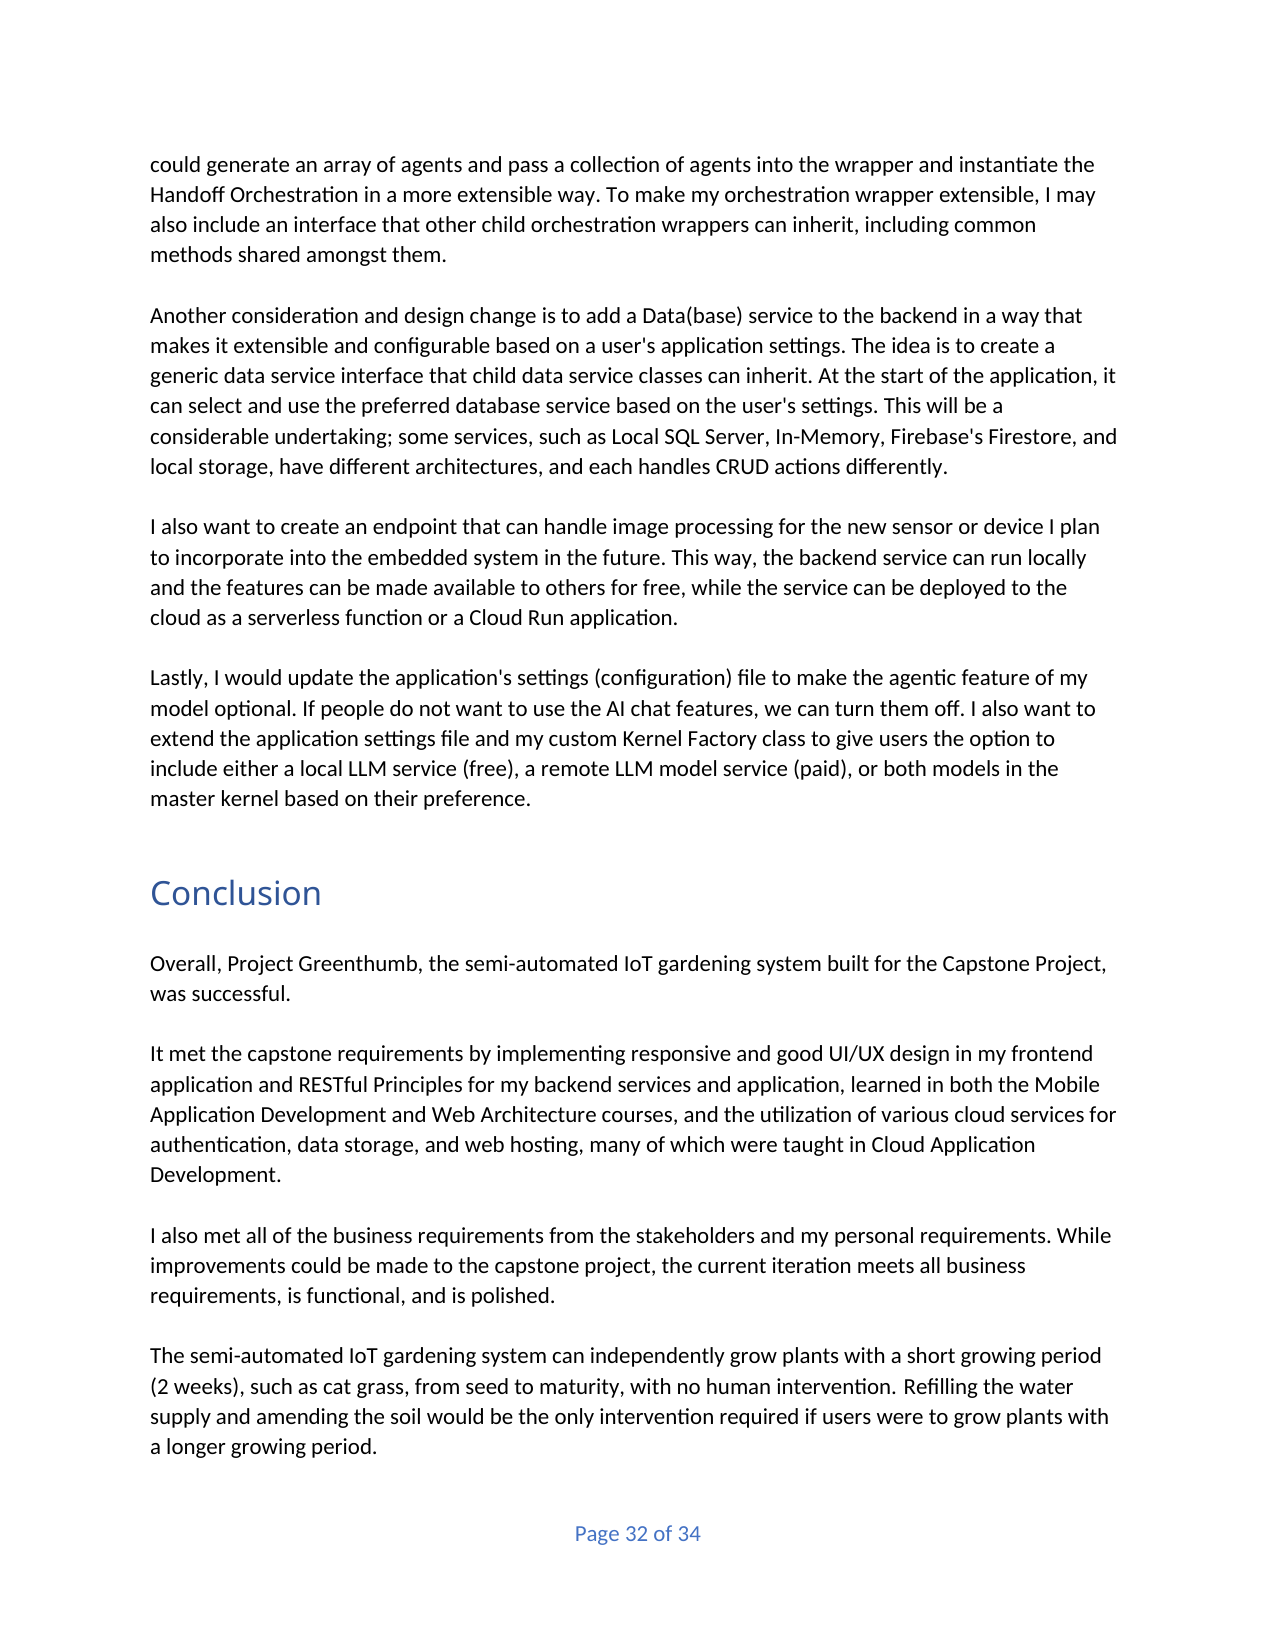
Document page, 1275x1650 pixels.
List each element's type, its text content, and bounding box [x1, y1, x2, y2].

text I also want to create an endpoint that can handle image processing for the new sensor or device I plan to incorporate into the embedded system in the future. This way, the backend service can run locally and the features can be made available to others for free, while the service can be deployed to the cloud as a serverless function or a Cloud Run application. [150, 512, 1125, 631]
text It met the capstone requirements by implementing responsive and good UI/UX design in my frontend application and RESTful Principles for my backend services and application, learned in both the Mobile Application Development and Web Architecture courses, and the utilization of various cloud services for authentication, data storage, and web hosting, many of which were taught in Cloud Application Development. [150, 1039, 1125, 1188]
text The semi-automated IoT gardening system can independently grow plants with a short growing period (2 weeks), such as cat grass, from seed to maturity, with no human intervention. Refilling the water supply and amending the soil would be the only intervention required if users were to grow plants with a longer growing period. [150, 1342, 1125, 1460]
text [150, 150, 1125, 269]
text Overall, Project Greenthumb, the semi-automated IoT gardening system built for the Capstone Project, was successful. [150, 949, 1125, 1007]
text Another consideration and design change is to add a Data(base) service to the backend in a way that makes it extensible and configurable based on a user's application settings. The idea is to create a generic data service interface that child data service classes can inherit. At the start of the application, it can select and use the preferred database service based on the user's settings. This will be a considerable undertaking; some services, such as Local SQL Server, In-Memory, Firebase's Firestore, and local storage, have different architectures, and each handles CRUD actions differently. [150, 301, 1125, 480]
text Lastly, I would update the application's settings (configuration) file to make the agentic feature of my model optional. If people do not want to use the AI chat features, we can turn them off. I also want to extend the application settings file and my custom Kernel Factory class to give users the option to include either a local LLM service (free), a remote LLM model service (paid), or both models in the master kernel based on their preference. [150, 663, 1125, 812]
subtitle Conclusion [150, 870, 1125, 915]
text I also met all of the business requirements from the stakeholders and my personal requirements. While improvements could be made to the capstone project, the current iteration meets all business requirements, is functional, and is polished. [150, 1221, 1125, 1309]
